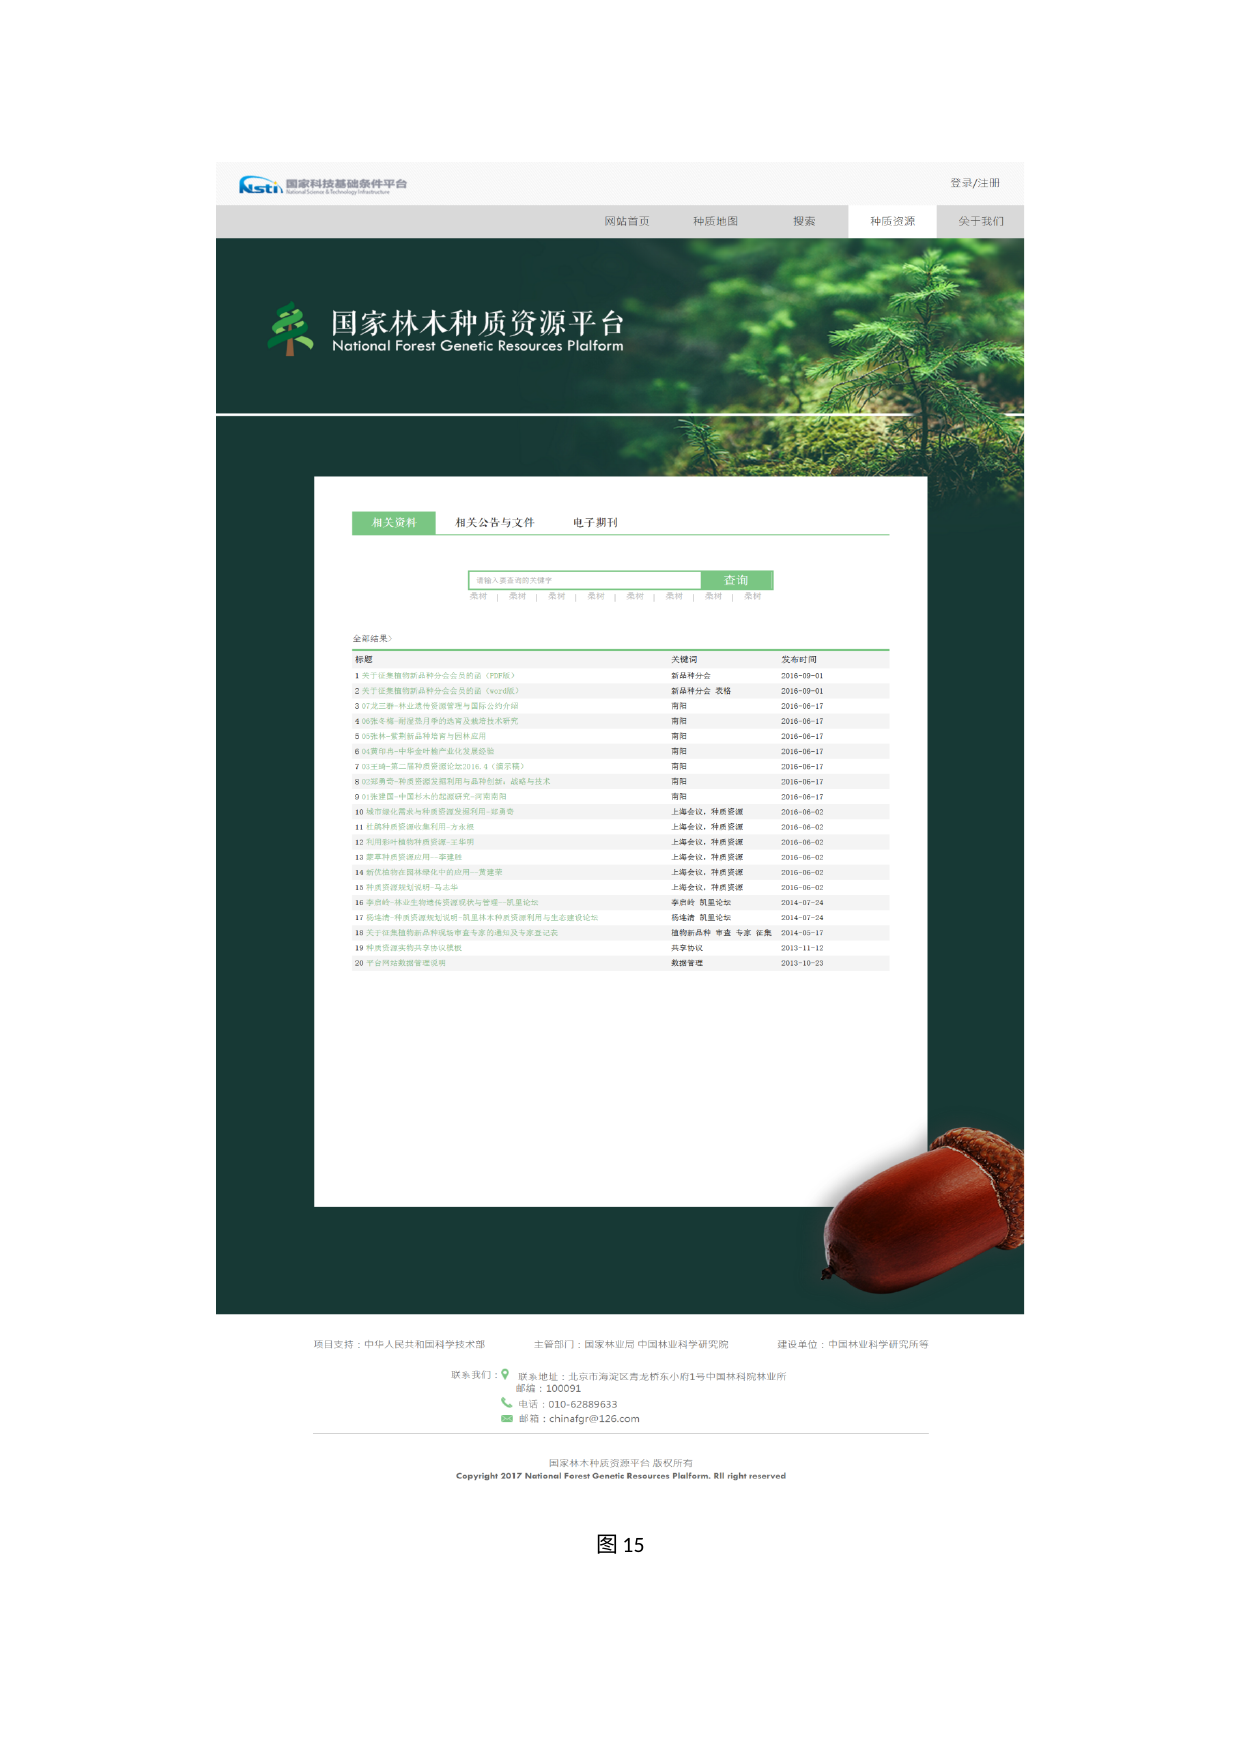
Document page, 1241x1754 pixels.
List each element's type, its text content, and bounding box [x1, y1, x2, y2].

text 图15 [187, 1527, 1053, 1559]
picture [216, 162, 1025, 1500]
